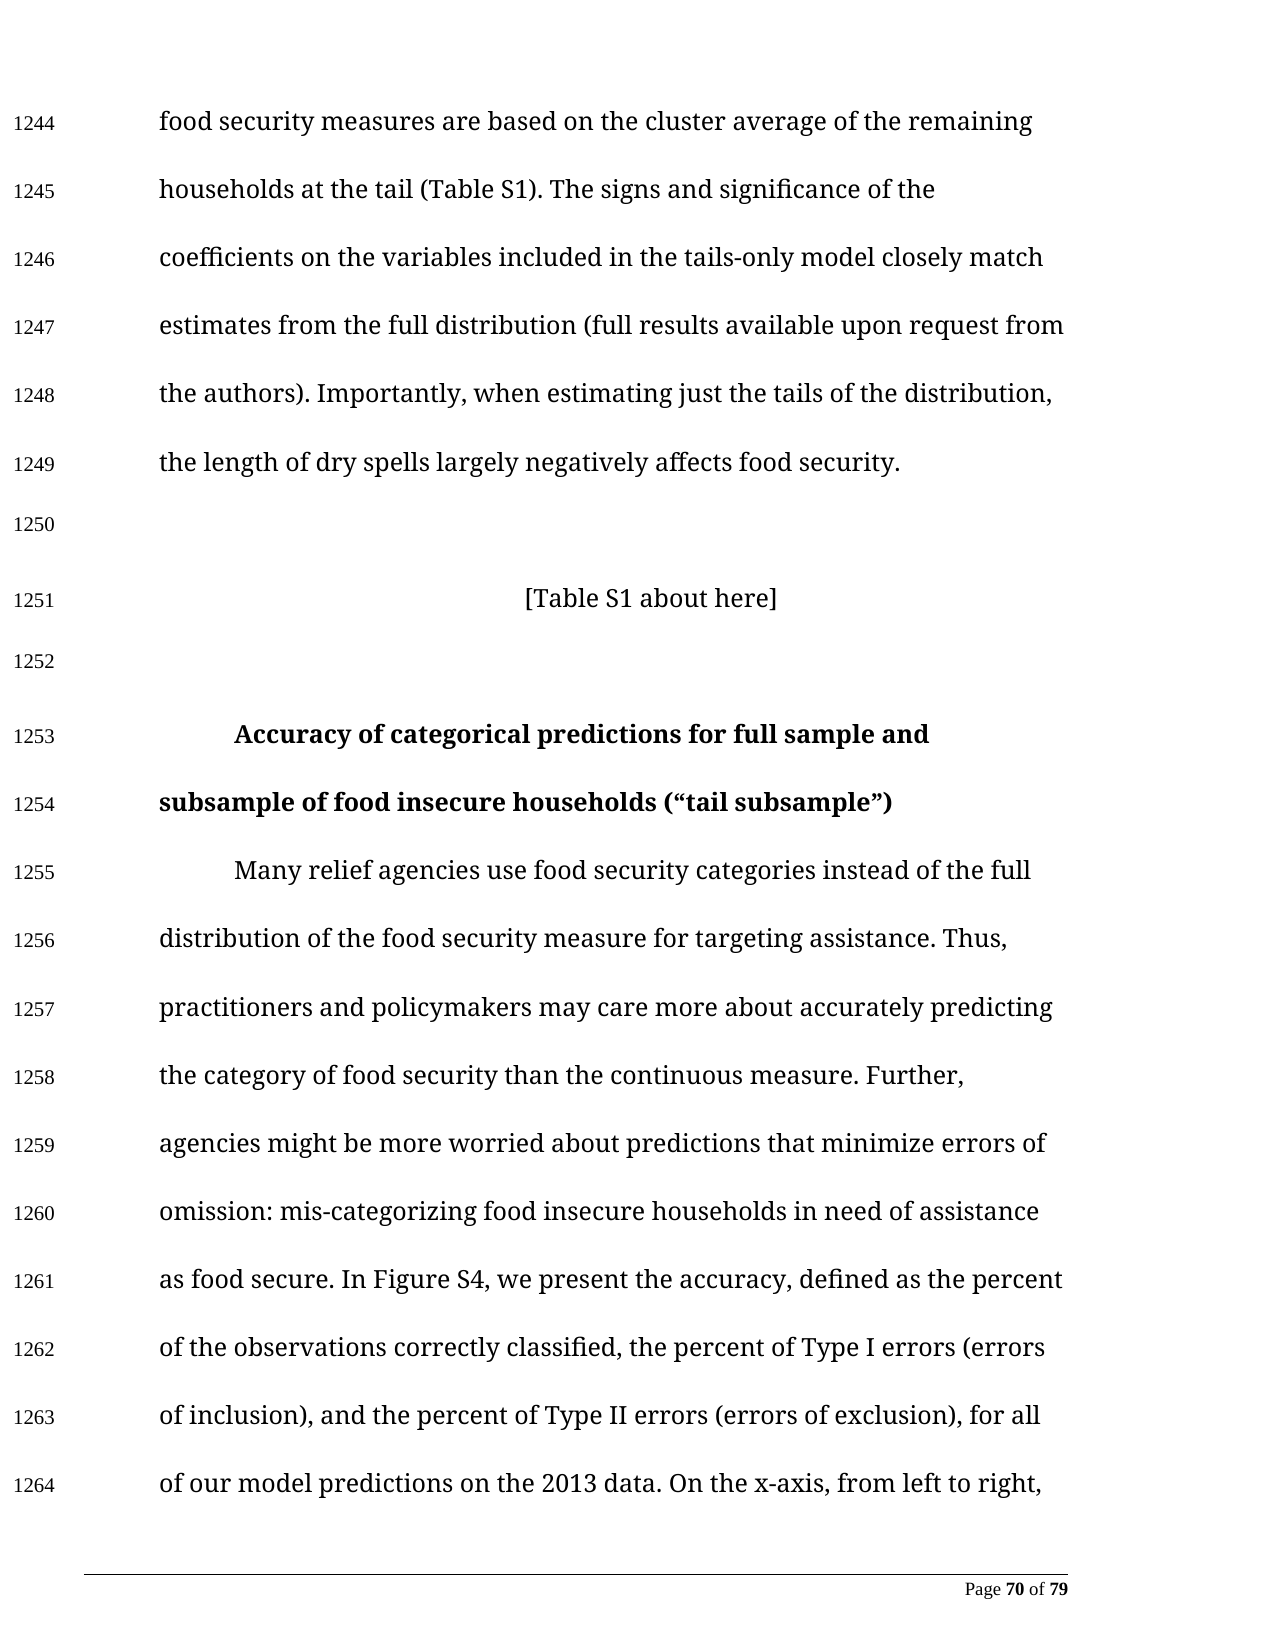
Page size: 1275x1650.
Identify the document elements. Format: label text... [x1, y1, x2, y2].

text Accuracy of categorical predictions for full sample and subsample of food insecure households (“tail subsample”) [159, 717, 1068, 819]
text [159, 103, 1068, 478]
text [Table S1 about here] [159, 580, 1068, 614]
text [159, 853, 1068, 1500]
